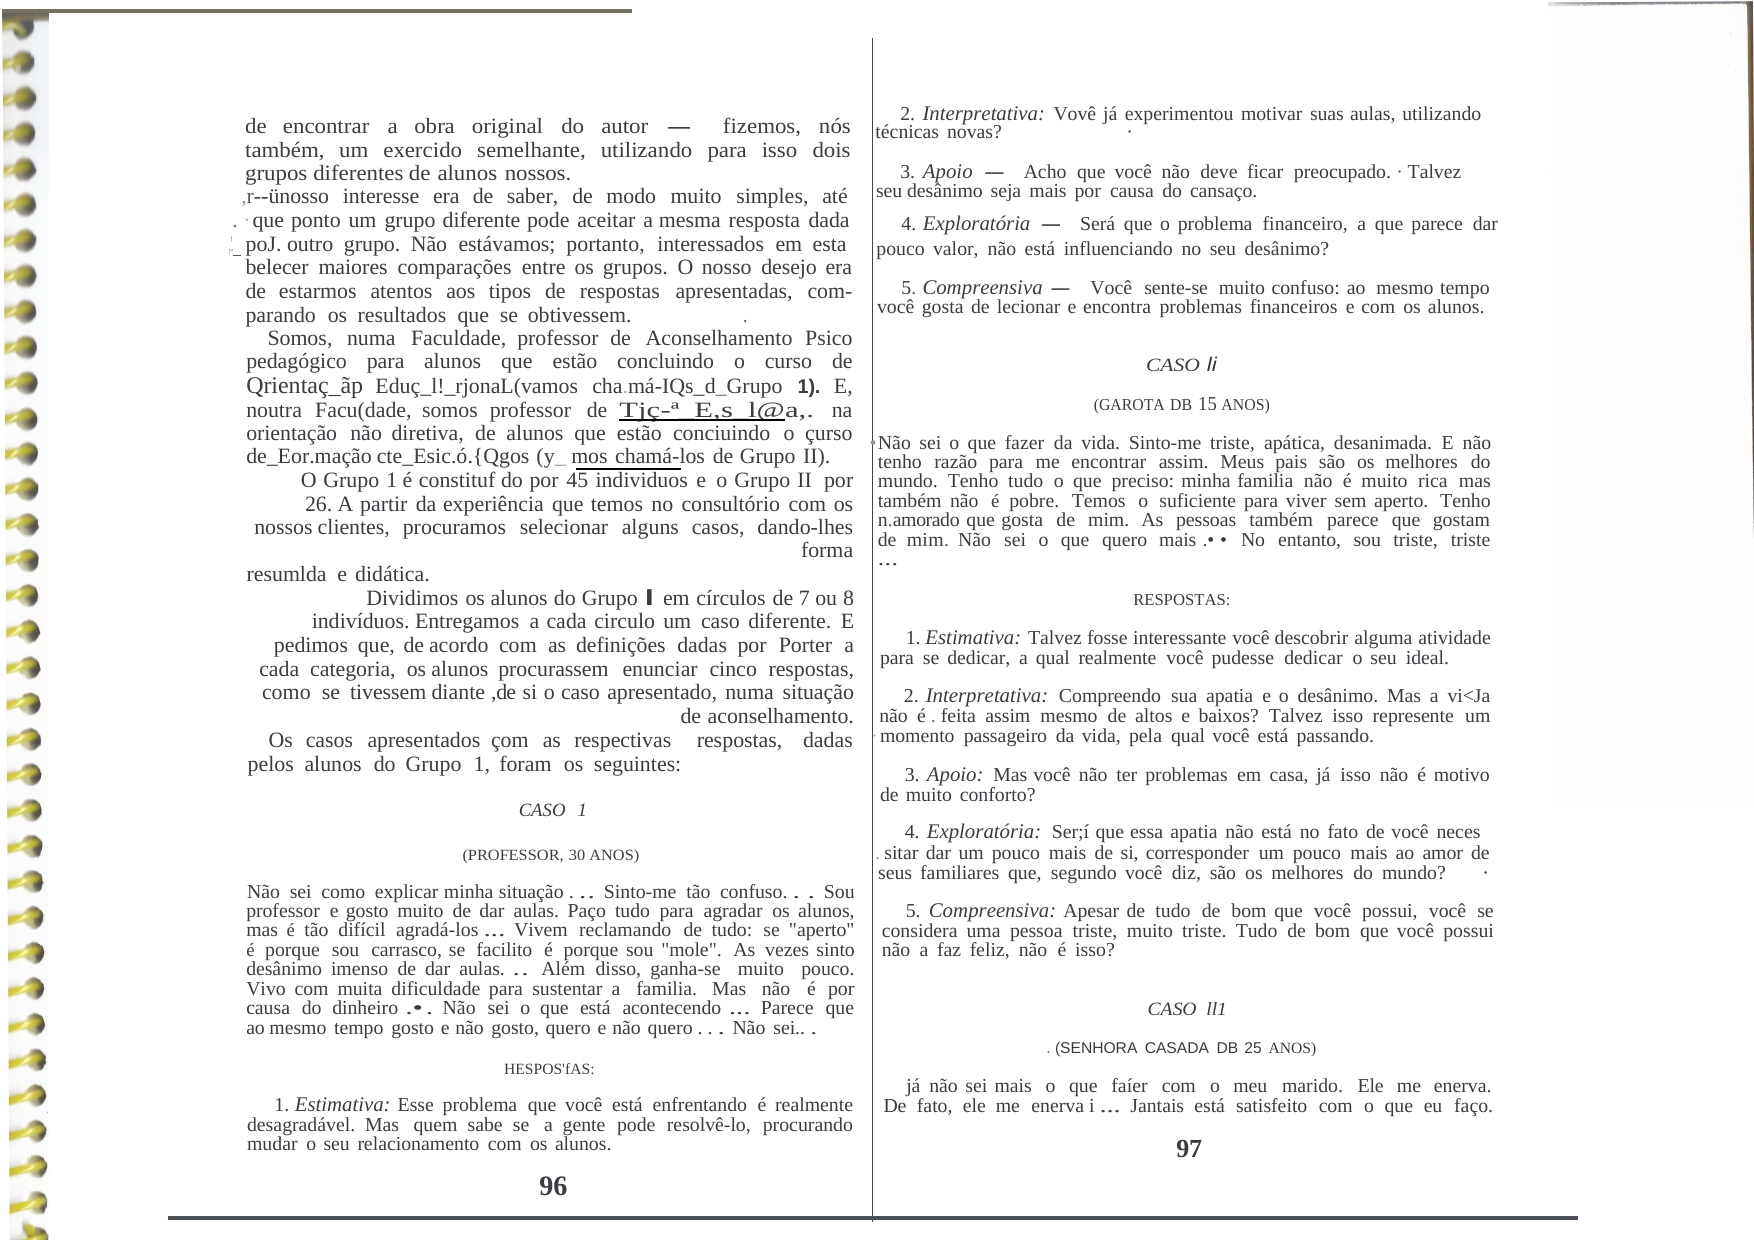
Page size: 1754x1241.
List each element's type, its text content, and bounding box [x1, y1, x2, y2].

text 5. Compreensiva - Você sente-se muito confuso: ao mesmo tempo você gosta de lecionar e encontra problemas financeiros e com os alunos. [877, 278, 1489, 318]
text Os casos apresentados çom as respectivas respostas, dadas pelos alunos do Grupo 1, foram os seguintes: [247, 728, 853, 776]
text Não sei como explicar minha situação . .. Sinto-me tão confuso. . . Sou professor e gosto muito de dar aulas. Paço tudo para agradar os alunos, mas é tão difícil agradá-los ... Vivem reclamando de tudo: se "aperto" é porque sou carrasco, se facilito é porque sou "mole". As vezes sinto desânimo imenso de dar aulas. .. Além disso, ganha-se muito pouco. Vivo com muita dificuldade para sustentar a familia. Mas não é por causa do dinheiro .•. Não sei o que está acontecendo ... Parece que ao mesmo tempo gosto e não gosto, quero e não quero . . . Não sei.. . [246, 883, 855, 1038]
list Compreensiva: Apesar de tudo de bom que você possui, você se considera uma pessoa triste, muito triste. Tudo de bom que você possui não a faz feliz, não é isso? [882, 902, 1494, 961]
text ,r--ünosso interesse era de saber, de modo muito simples, até [241, 186, 852, 208]
text Dividimos os alunos do Grupo l em círculos de 7 ou 8 indivíduos. Entregamos a cada circulo um caso diferente. E pedimos que, de acordo com as definições dadas por Porter a cada categoria, os alunos procurassem enunciar cinco respostas, como se tivessem diante ,de si o caso apresentado, numa situação de aconselhamento. [246, 587, 854, 728]
text CASO li [1044, 353, 1318, 376]
list Exploratória - Será que o problema financeiro, a que parece dar [901, 217, 1548, 234]
text 96 [502, 1169, 604, 1202]
list Interpretativa: Compreendo sua apatia e o desânimo. Mas a vi<Ja não é . feita assim mesmo de altos e baixos? Talvez isso represente um [879, 687, 1491, 726]
text poJ. outro grupo. Não estávamos; portanto, interessados em esta­ [245, 234, 855, 256]
picture [2, 13, 49, 1240]
list Interpretativa: Vovê já experimentou motivar suas aulas, utilizando técnicas novas? · [875, 104, 1486, 143]
text já não sei mais o que faíer com o meu marido. Ele me enerva. De fato, ele me enerva i ... Jantais está satisfeito com o que eu faço. [883, 1077, 1493, 1116]
text O Grupo 1 é constituf do por 45 individuos e o Grupo II por 26. A partir da experiência que temos no consultório com os nossos clientes, procuramos selecionar alguns casos, dando-lhes forma [246, 469, 853, 563]
text belecer maiores comparações entre os grupos. O nosso desejo era de estarmos atentos aos tipos de respostas apresentadas, com- parando os resultados que se obtivessem. . [245, 256, 852, 327]
text resumlda e didática. [246, 563, 855, 586]
text ,'. [219, 234, 233, 256]
list Não sei o que fazer da vida. Sinto-me triste, apática, desanimada. E não tenho razão para me encontrar assim. Meus pais são os melhores do mundo. Tenho tudo o que preciso: minha familia não é muito rica mas também não é pobre. Temos o suficiente para viver sem aperto. Tenho n.amorado que gosta de mim. As pessoas também parece que gostam de mim. Não sei o que quero mais .• • No entanto, sou triste, triste ... [869, 434, 1491, 570]
text 97 [1044, 1133, 1333, 1163]
text . ·que ponto um grupo diferente pode aceitar a mesma resposta dada [232, 208, 852, 232]
text (PROFESSOR, 30 ANOS) [246, 845, 855, 863]
list momento passageiro da vida, pela qual você está passando. [871, 726, 1548, 747]
list Apoio - Acho que você não deve ficar preocupado. · Talvez seu desânimo seja mais por causa do cansaço. [876, 163, 1486, 201]
text . sitar dar um pouco mais de si, corresponder um pouco mais ao amor de seus familiares que, segundo você diz, são os melhores do mundo? · [871, 844, 1494, 883]
text de encontrar a obra original do autor - fizemos, nós também, um exercido semelhante, utilizando para isso dois grupos diferentes de alunos nossos. [245, 115, 851, 186]
text CASO ll1 [1044, 998, 1330, 1020]
list Exploratória: Ser;í que essa apatia não está no fato de você neces­ [904, 821, 1754, 843]
list Estimativa: Talvez fosse interessante você descobrir alguma atividade para se dedicar, a qual realmente você pudesse dedicar o seu ideal. [880, 628, 1491, 668]
text 1. Estimativa: Esse problema que você está enfrentando é realmente desagradável. Mas quem sabe se a gente pode resolvê-lo, procurando mudar o seu relacionamento com os alunos. [247, 1095, 853, 1155]
text (GAROTA DB 15 ANOS) [1044, 392, 1319, 415]
text RESPOSTAS: [1044, 590, 1319, 609]
text CASO 1 [502, 799, 603, 821]
text Somos, numa Faculdade, professor de Aconselhamento Psico­ pedagógico para alunos que estão concluindo o curso de Qrientaç_ãp Eduç_l!_rjonaL(vamos cha.má-IQs_d_Grupo 1). E, noutra Facu(dade, somos professor de Tjç-ª_E,s_l@a,. na orientação não­ diretiva, de alunos que estão conciuindo o çurso de_Eor.mação cte_Esic.ó.{Qgos (y_ mos chamá-los de Grupo II). [246, 327, 852, 468]
picture [1548, 0, 1754, 807]
text pouco valor, não está influenciando no seu desânimo? [876, 237, 1548, 260]
text . (SENHORA CASADA DB 25 ANOS) [1044, 1039, 1318, 1057]
text HESPOS'fAS: [502, 1059, 596, 1077]
list Apoio: Mas você não ter problemas em casa, já isso não é motivo de muito conforto? [880, 765, 1491, 806]
